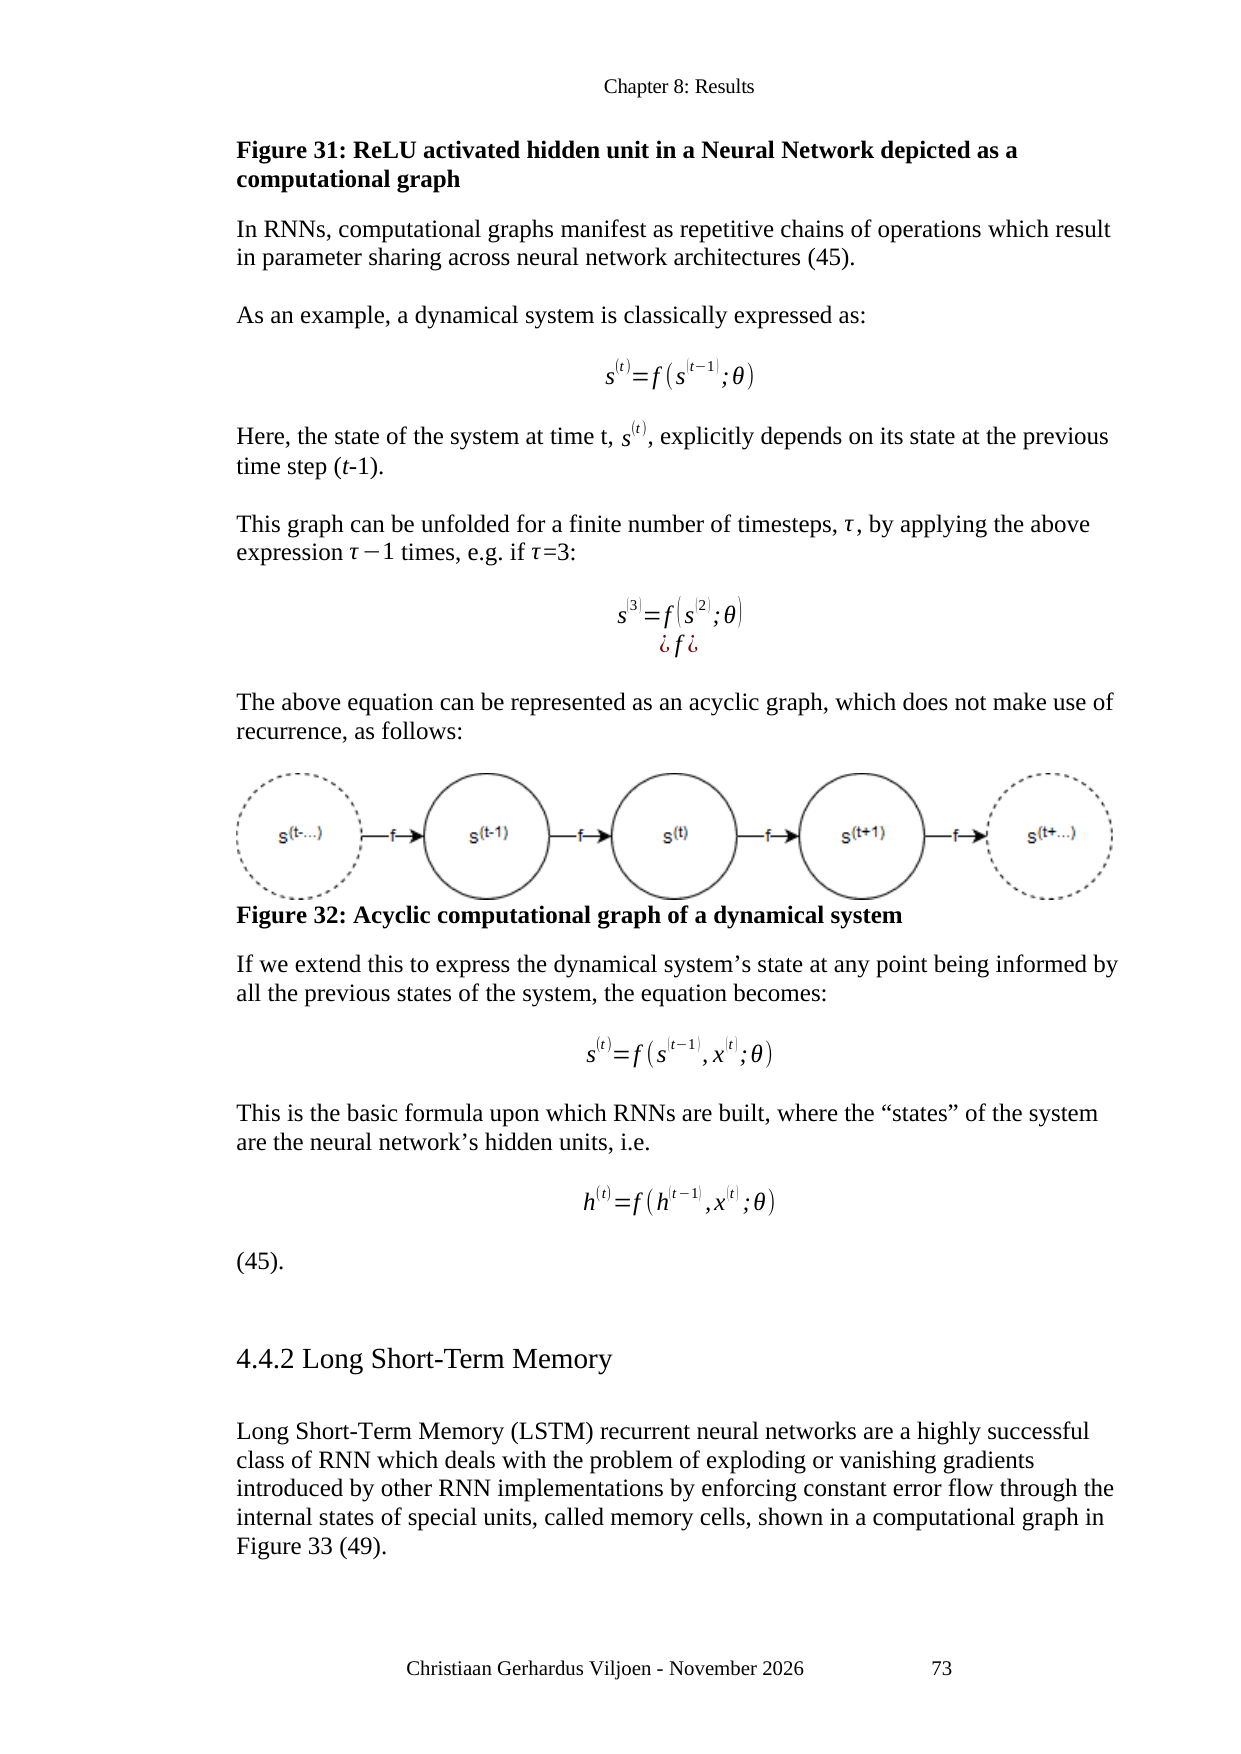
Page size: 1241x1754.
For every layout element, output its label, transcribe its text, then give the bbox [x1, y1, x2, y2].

text The above equation can be represented as an acyclic graph, which does not make use of recurrence, as follows: [236, 687, 1122, 745]
text Figure 31: ReLU activated hidden unit in a Neural Network depicted as a computational graph [236, 135, 1122, 193]
text If we extend this to express the dynamical system’s state at any point being informed by all the previous states of the system, the equation becomes: [236, 949, 1122, 1007]
text In RNNs, computational graphs manifest as repetitive chains of operations which result in parameter sharing across neural network architectures . [236, 214, 1122, 271]
picture [236, 773, 1113, 900]
subtitle Long Short-Term Memory [236, 1341, 1122, 1375]
text Long Short-Term Memory (LSTM) recurrent neural networks are a highly successful class of RNN which deals with the problem of exploding or vanishing gradients introduced by other RNN implementations by enforcing constant error flow through the internal states of special units, called memory cells, shown in a computational graph in Figure 33 . [236, 1416, 1122, 1560]
text As an example, a dynamical system is classically expressed as: [236, 300, 1122, 329]
text Figure 32: Acyclic computational graph of a dynamical system [236, 900, 1122, 929]
text This is the basic formula upon which RNNs are built, where the “states” of the system are the neural network’s hidden units, i.e. [236, 1098, 1122, 1155]
text This graph can be unfolded for a finite number of timesteps, , by applying the above expression times, e.g. if =3: [236, 509, 1122, 566]
text . [236, 1246, 1122, 1275]
text Here, the state of the system at time t, , explicitly depends on its state at the previous time step (t-1). [236, 419, 1122, 480]
